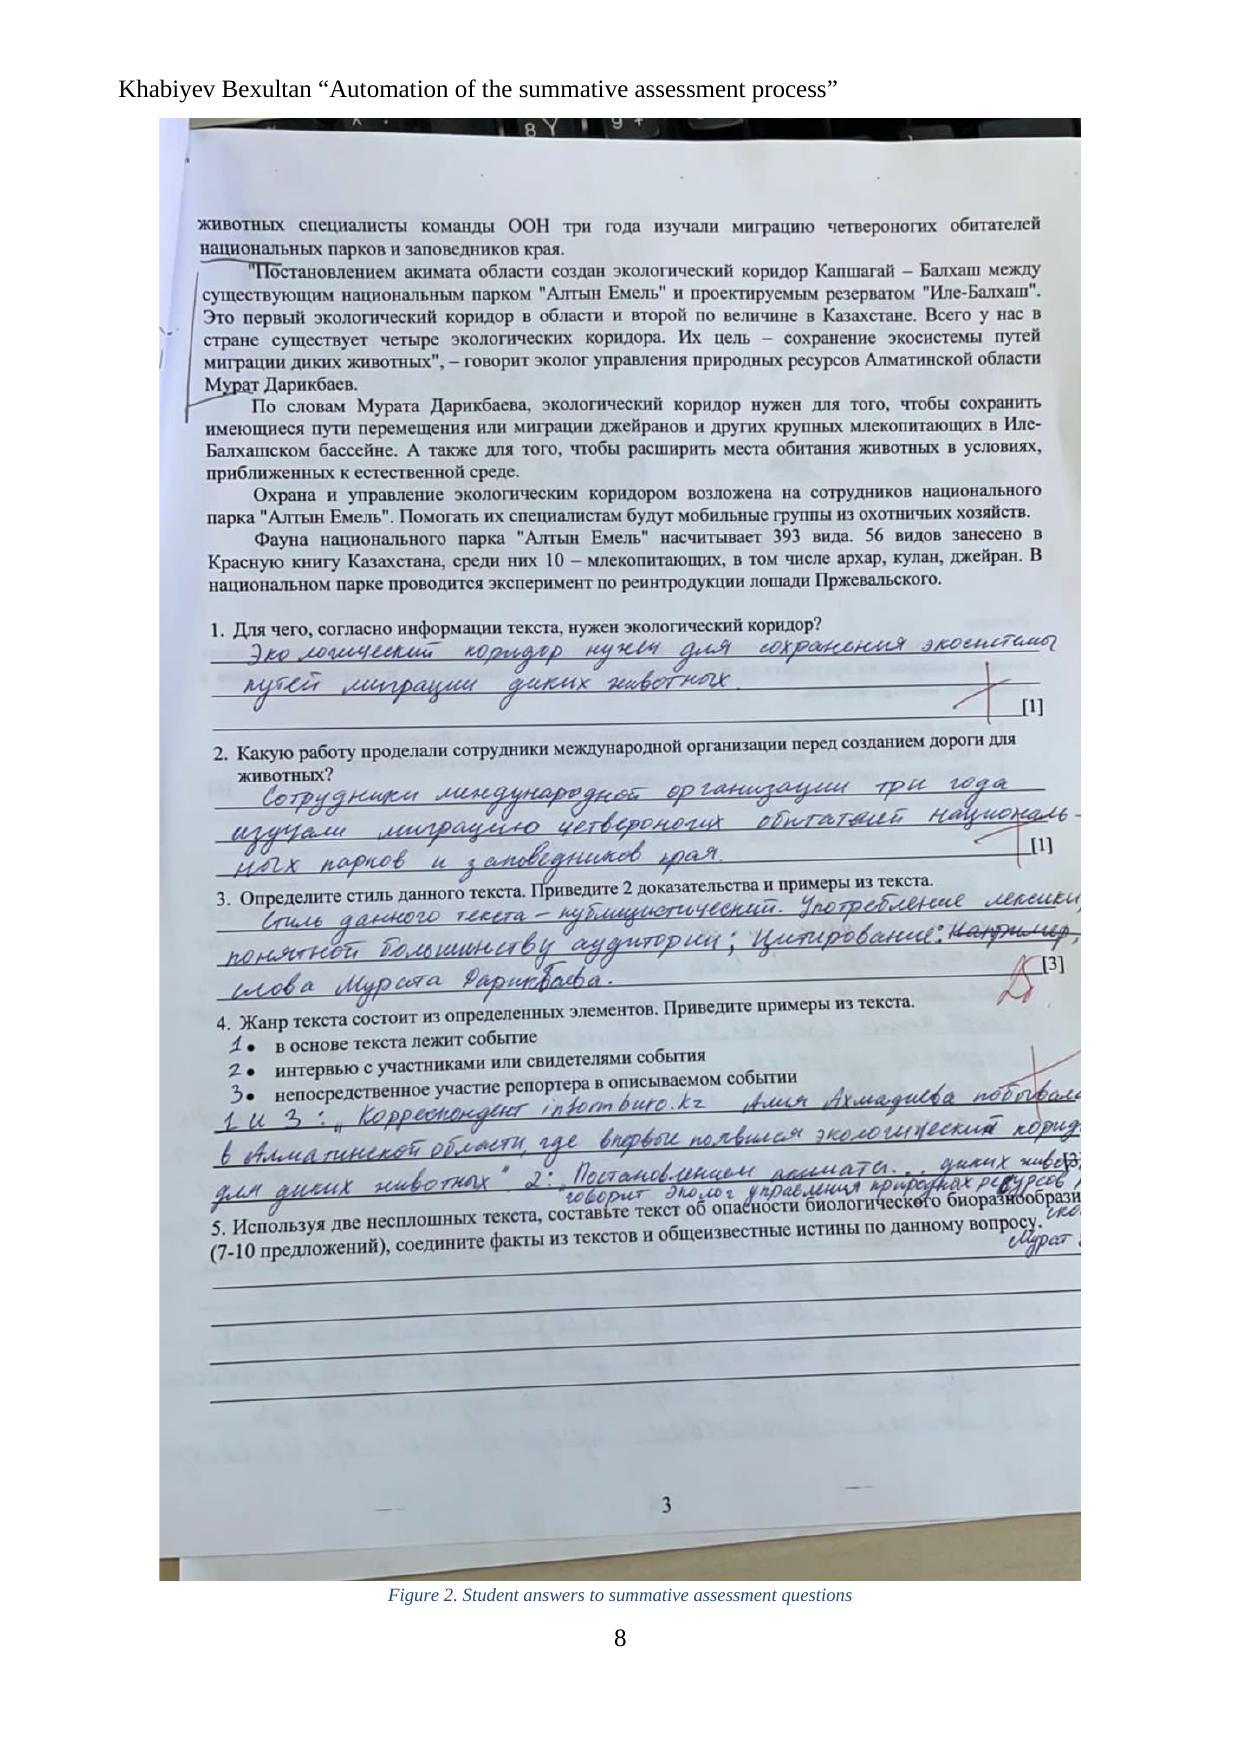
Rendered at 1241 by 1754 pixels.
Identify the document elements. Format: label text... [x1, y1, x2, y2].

text Figure 2. Student answers to summative assessment questions [118, 1584, 1122, 1606]
picture [159, 118, 1081, 1581]
